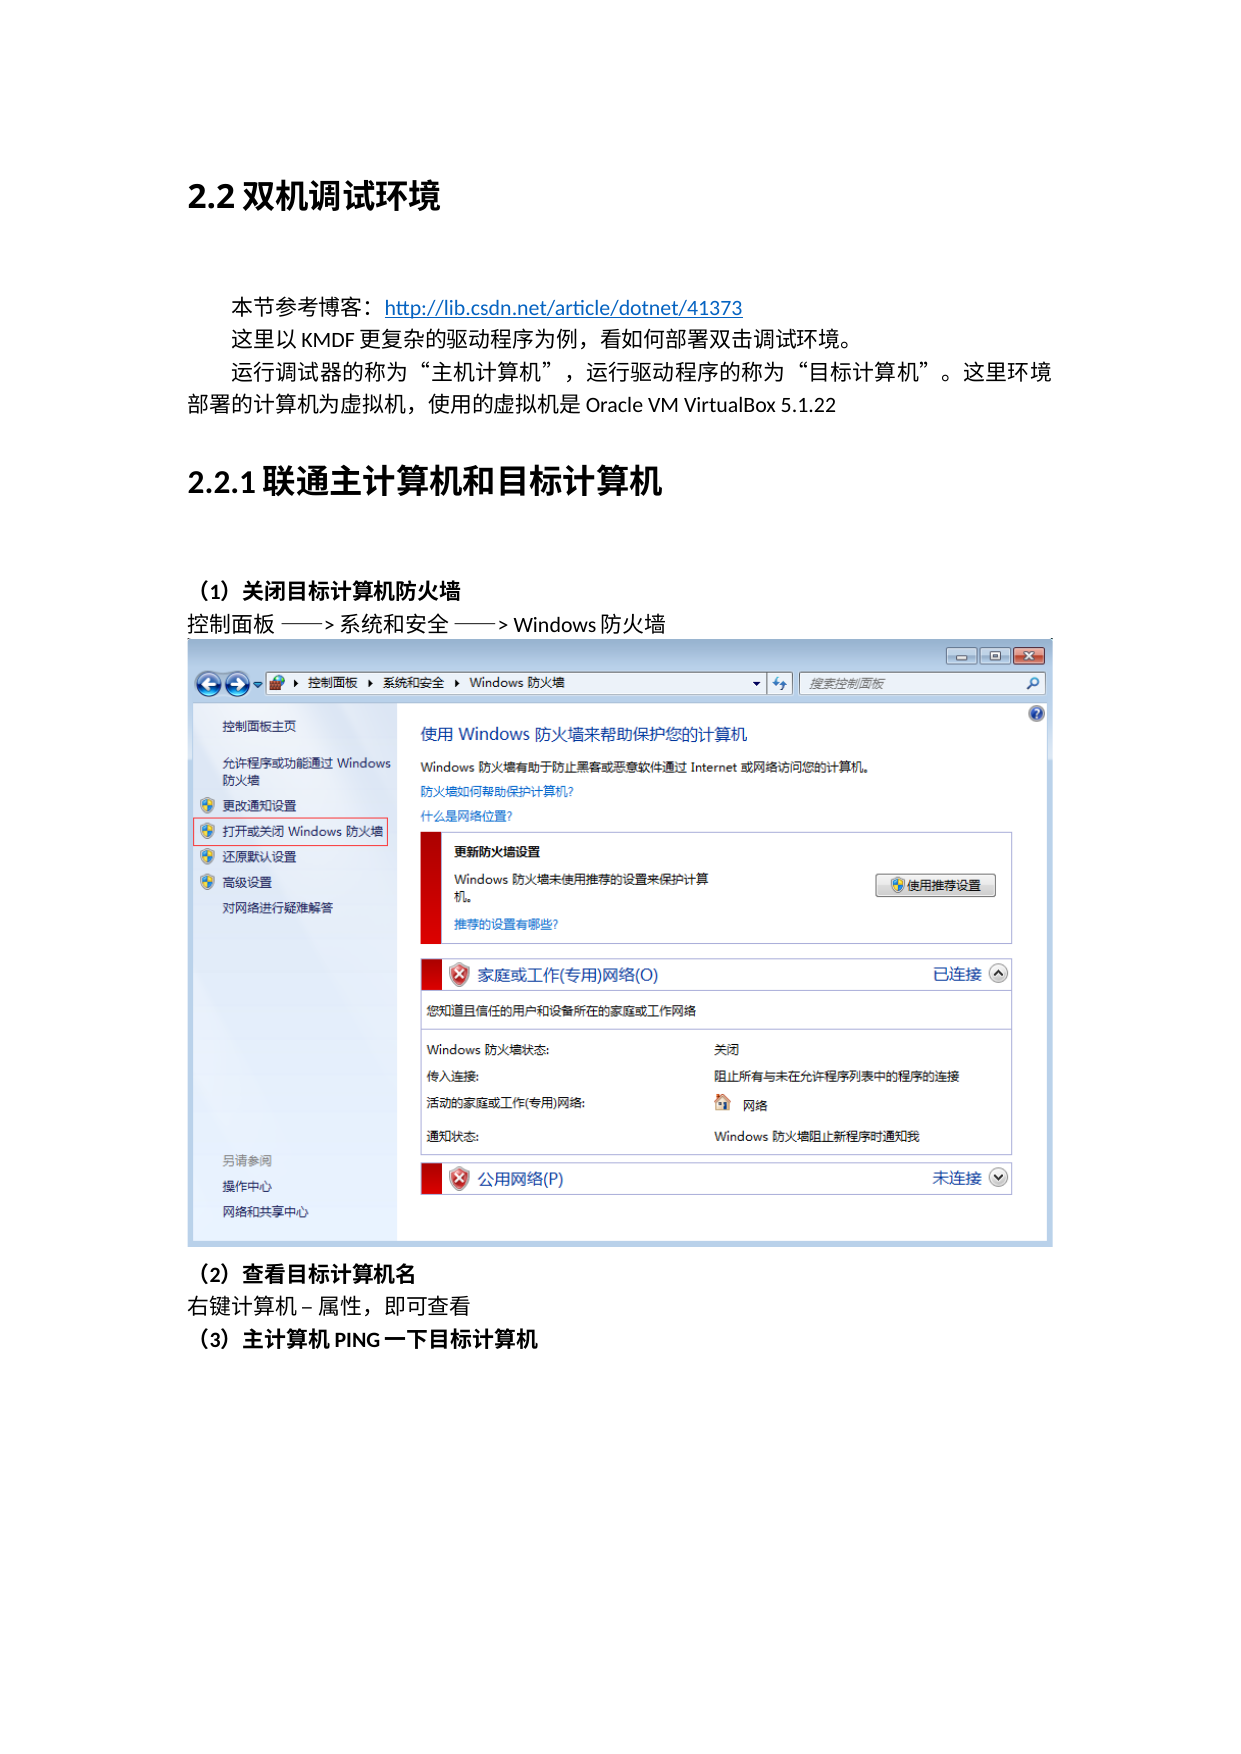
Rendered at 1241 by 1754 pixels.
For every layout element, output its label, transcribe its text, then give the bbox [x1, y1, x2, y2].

text 右键计算机 – 属性，即可查看 [187, 1289, 1053, 1321]
text 本节参考博客：http://lib.csdn.net/article/dotnet/41373 [187, 289, 1053, 322]
text （3）主计算机PING一下目标计算机 [187, 1321, 1053, 1354]
subtitle 2.2.1联通主计算机和目标计算机 [187, 446, 1053, 511]
text （2）查看目标计算机名 [187, 1256, 1053, 1289]
text 运行调试器的称为“主机计算机”，运行驱动程序的称为“目标计算机”。这里环境部署的计算机为虚拟机，使用的虚拟机是Oracle VM VirtualBox 5.1.22 [187, 354, 1053, 419]
picture [187, 638, 1053, 1247]
text 控制面板 ——> 系统和安全 ——> Windows防火墙 [187, 606, 1053, 638]
subtitle 2.2双机调试环境 [187, 162, 1053, 227]
text （1）关闭目标计算机防火墙 [187, 574, 1053, 606]
text 这里以KMDF更复杂的驱动程序为例，看如何部署双击调试环境。 [187, 322, 1053, 354]
